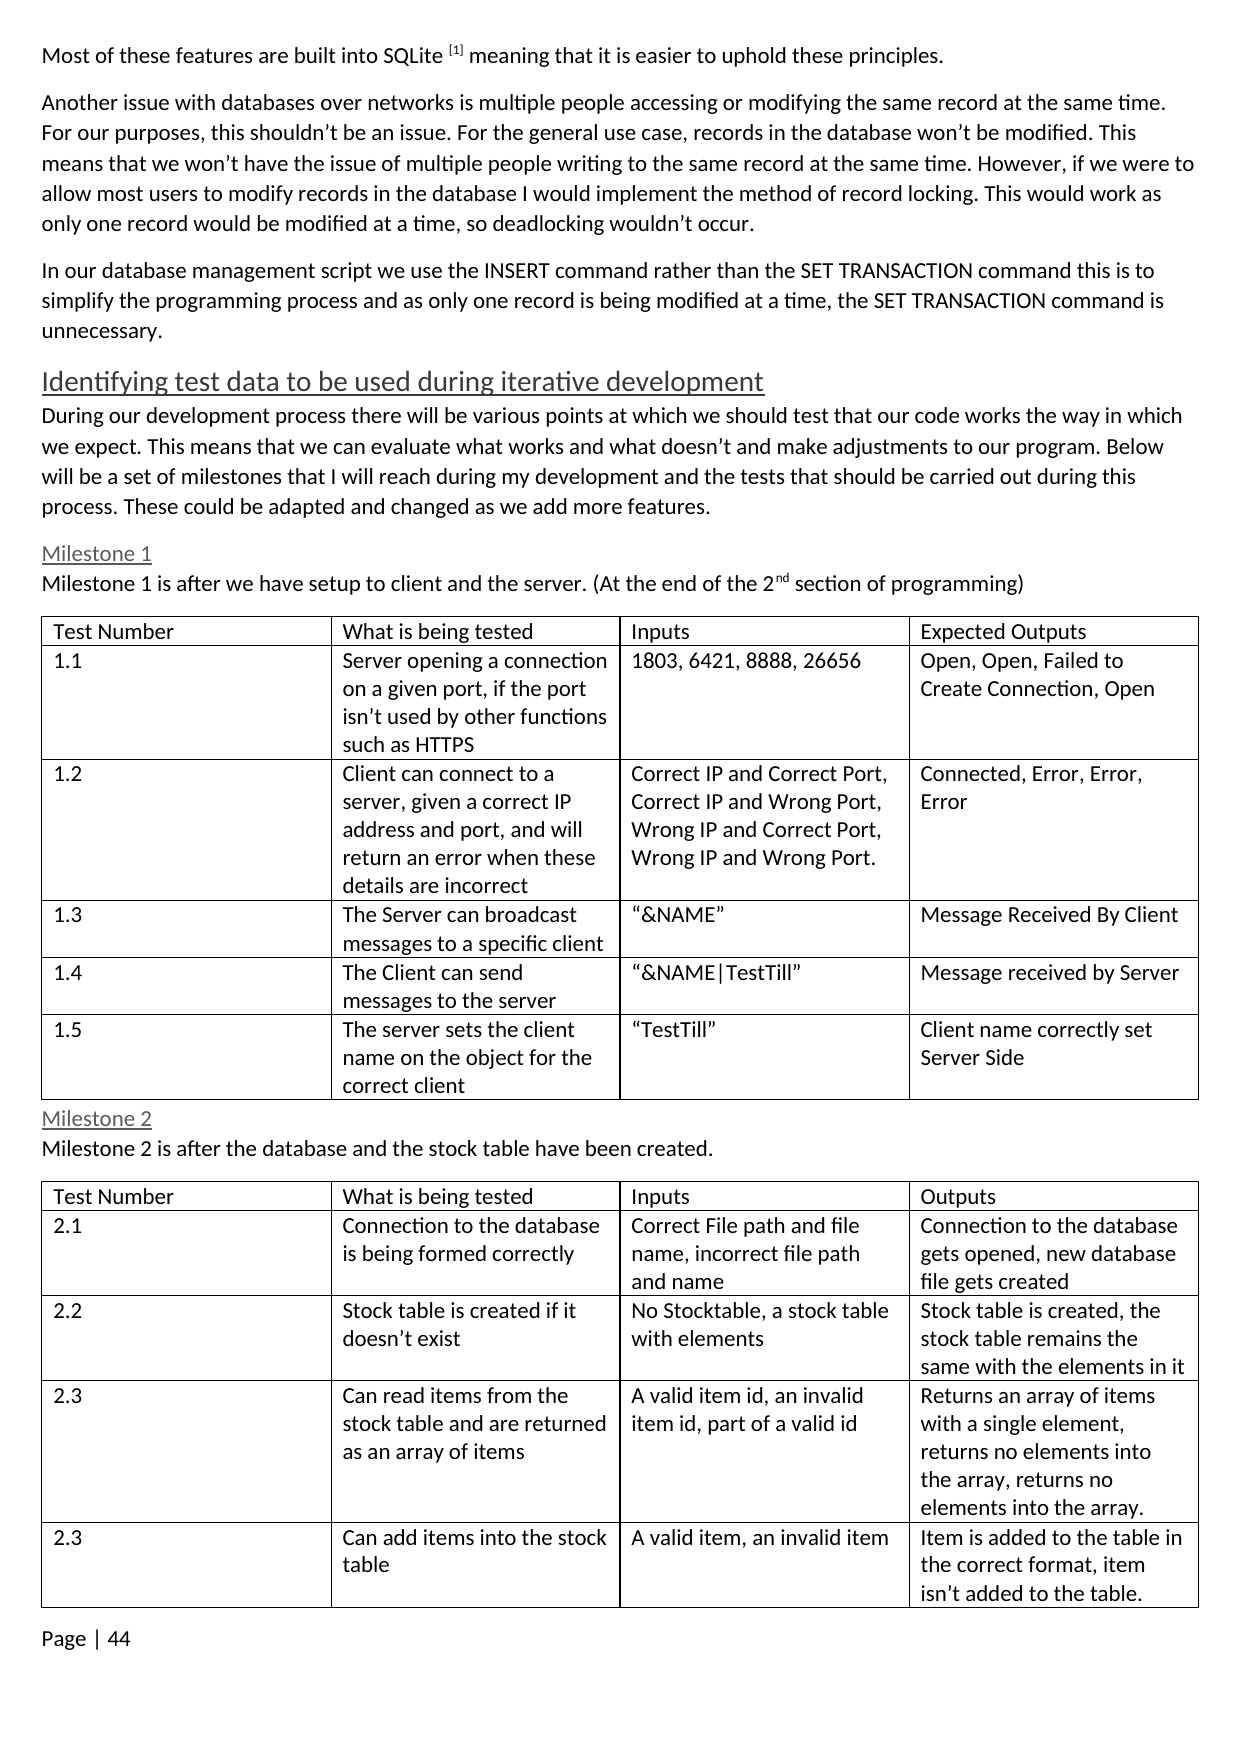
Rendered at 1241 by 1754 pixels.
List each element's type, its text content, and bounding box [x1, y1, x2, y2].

table_cell 2.3 [42, 1381, 331, 1522]
table_header Inputs [621, 617, 909, 645]
table_cell Client name correctly set Server Side [910, 1015, 1198, 1099]
table_cell Message Received By Client [910, 901, 1198, 957]
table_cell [621, 1523, 909, 1607]
table_cell 1.4 [42, 958, 331, 1014]
text Milestone 1 is after we have setup to client and the server. (At the end of the 2nd section of programming) [41, 569, 1199, 597]
subtitle Identifying test data to be used during iterative development [41, 363, 1199, 399]
table_cell Server opening a connection on a given port, if the port isn’t used by other functions such as HTTPS [332, 646, 619, 758]
table_cell Item is added to the table in the correct format, item isn’t added to the table. [910, 1523, 1198, 1607]
subtitle Milestone 2 [41, 1104, 1199, 1132]
table_header Test Number [42, 617, 331, 645]
table_cell Connected, Error, Error, Error [910, 760, 1198, 899]
table_cell 1.1 [42, 646, 331, 758]
table_cell A valid item id, an invalid item id, part of a valid id [621, 1381, 909, 1522]
table_cell 2.2 [42, 1296, 331, 1380]
table_cell “&NAME|TestTill” [621, 958, 909, 1014]
table_cell 1.5 [42, 1015, 331, 1099]
table_cell Can read items from the stock table and are returned as an array of items [332, 1381, 619, 1522]
table_header Inputs [621, 1182, 909, 1210]
table_cell Can add items into the stock table [332, 1523, 619, 1607]
table_cell Connection to the database is being formed correctly [332, 1211, 619, 1295]
table_cell Client can connect to a server, given a correct IP address and port, and will return an error when these details are incorrect [332, 760, 619, 899]
table_header Test Number [42, 1182, 331, 1210]
table_cell Message received by Server [910, 958, 1198, 1014]
table_cell 1803, 6421, 8888, 26656 [621, 646, 909, 758]
table_header What is being tested [332, 1182, 619, 1210]
table_header Expected Outputs [910, 617, 1198, 645]
table_cell “TestTill” [621, 1015, 909, 1099]
table_cell 1.3 [42, 901, 331, 957]
table_cell The Server can broadcast messages to a specific client [332, 901, 619, 957]
table_cell 2.3 [42, 1523, 331, 1607]
table_cell Connection to the database gets opened, new database file gets created [910, 1211, 1198, 1295]
text Milestone 2 is after the database and the stock table have been created. [41, 1134, 1199, 1162]
table_cell “&NAME” [621, 901, 909, 957]
table_header What is being tested [332, 617, 619, 645]
table_cell Stock table is created if it doesn’t exist [332, 1296, 619, 1380]
table_cell Correct IP and Correct Port, Correct IP and Wrong Port, Wrong IP and Correct Port, Wrong IP and Wrong Port. [621, 760, 909, 899]
text Most of these features are built into SQLite [1] meaning that it is easier to uphold these principles. [41, 41, 1199, 69]
table_cell The server sets the client name on the object for the correct client [332, 1015, 619, 1099]
table_cell 2.1 [42, 1211, 331, 1295]
table_cell No Stocktable, a stock table with elements [621, 1296, 909, 1380]
table_cell Returns an array of items with a single element, returns no elements into the array, returns no elements into the array. [910, 1381, 1198, 1522]
table_cell 1.2 [42, 760, 331, 899]
text Another issue with databases over networks is multiple people accessing or modifying the same record at the same time. For our purposes, this shouldn’t be an issue. For the general use case, records in the database won’t be modified. This means that we won’t have the issue of multiple people writing to the same record at the same time. However, if we were to allow most users to modify records in the database I would implement the method of record locking. This would work as only one record would be modified at a time, so deadlocking wouldn’t occur. [41, 88, 1199, 237]
table_header Outputs [910, 1182, 1198, 1210]
table_cell The Client can send messages to the server [332, 958, 619, 1014]
subtitle Milestone 1 [41, 539, 1199, 567]
table_cell Stock table is created, the stock table remains the same with the elements in it [910, 1296, 1198, 1380]
text During our development process there will be various points at which we should test that our code works the way in which we expect. This means that we can evaluate what works and what doesn’t and make adjustments to our program. Below will be a set of milestones that I will reach during my development and the tests that should be carried out during this process. These could be adapted and changed as we add more features. [41, 402, 1199, 520]
text In our database management script we use the INSERT command rather than the SET TRANSACTION command this is to simplify the programming process and as only one record is being modified at a time, the SET TRANSACTION command is unnecessary. [41, 256, 1199, 344]
table_cell Open, Open, Failed to Create Connection, Open [910, 646, 1198, 758]
table_cell Correct File path and file name, incorrect file path and name [621, 1211, 909, 1295]
